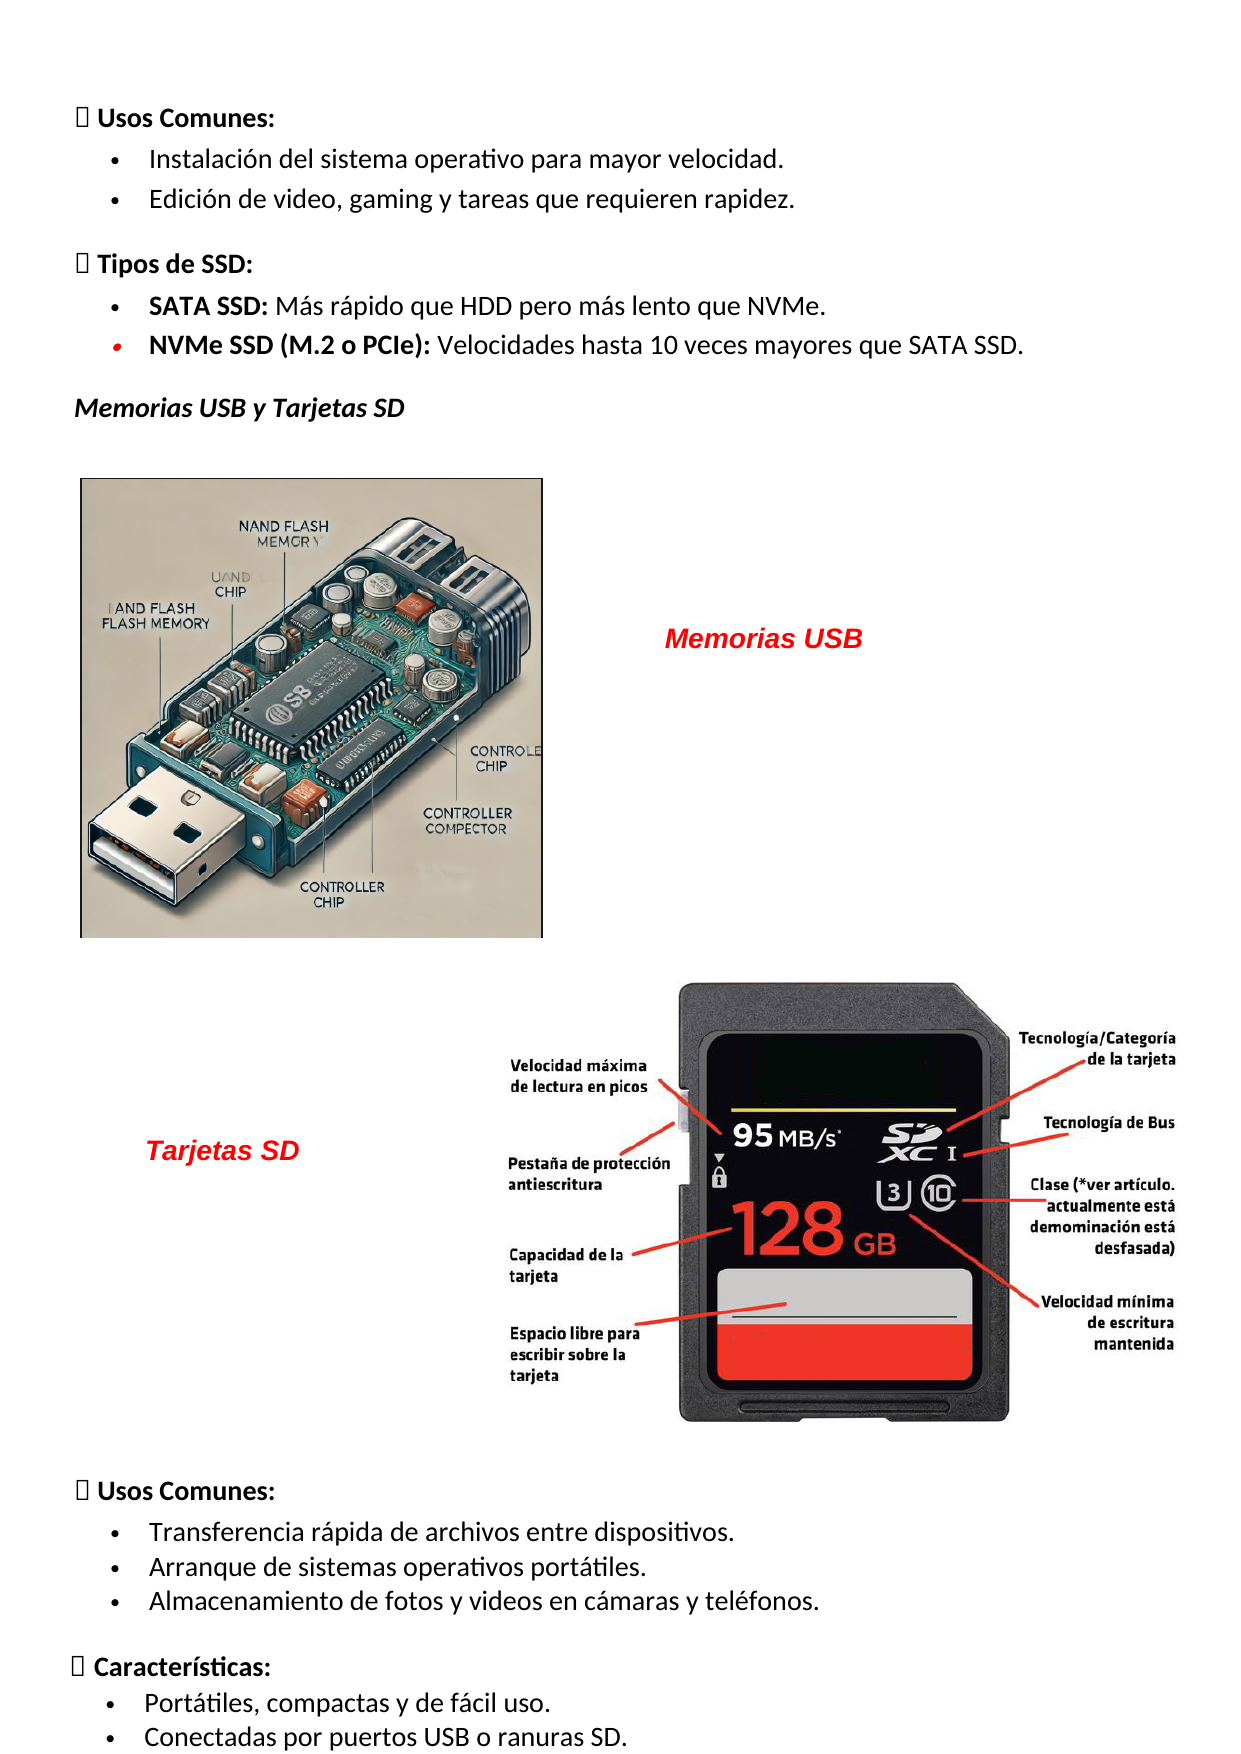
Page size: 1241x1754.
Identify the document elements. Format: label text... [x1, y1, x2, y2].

text 🔹 Tipos de SSD: [74, 243, 1196, 282]
list Transferencia rápida de archivos entre dispositivos. [111, 1514, 1196, 1549]
list Instalación del sistema operativo para mayor velocidad. [111, 141, 1196, 176]
picture [498, 982, 1197, 1422]
list Arranque de sistemas operativos portátiles. [111, 1549, 1196, 1583]
list SATA SSD: Más rápido que HDD pero más lento que NVMe. [111, 288, 1196, 322]
text 📌 Usos Comunes: [74, 97, 1196, 136]
subtitle Memorias USB y Tarjetas SD [74, 390, 1196, 424]
list Edición de video, gaming y tareas que requieren rapidez. [111, 181, 1196, 215]
list Almacenamiento de fotos y videos en cámaras y teléfonos. [111, 1583, 1196, 1618]
list NVMe SSD (M.2 o PCIe): Velocidades hasta 10 veces mayores que SATA SSD. [111, 327, 1196, 361]
subtitle 📌 Usos Comunes: [74, 1470, 1196, 1509]
picture [80, 478, 543, 938]
